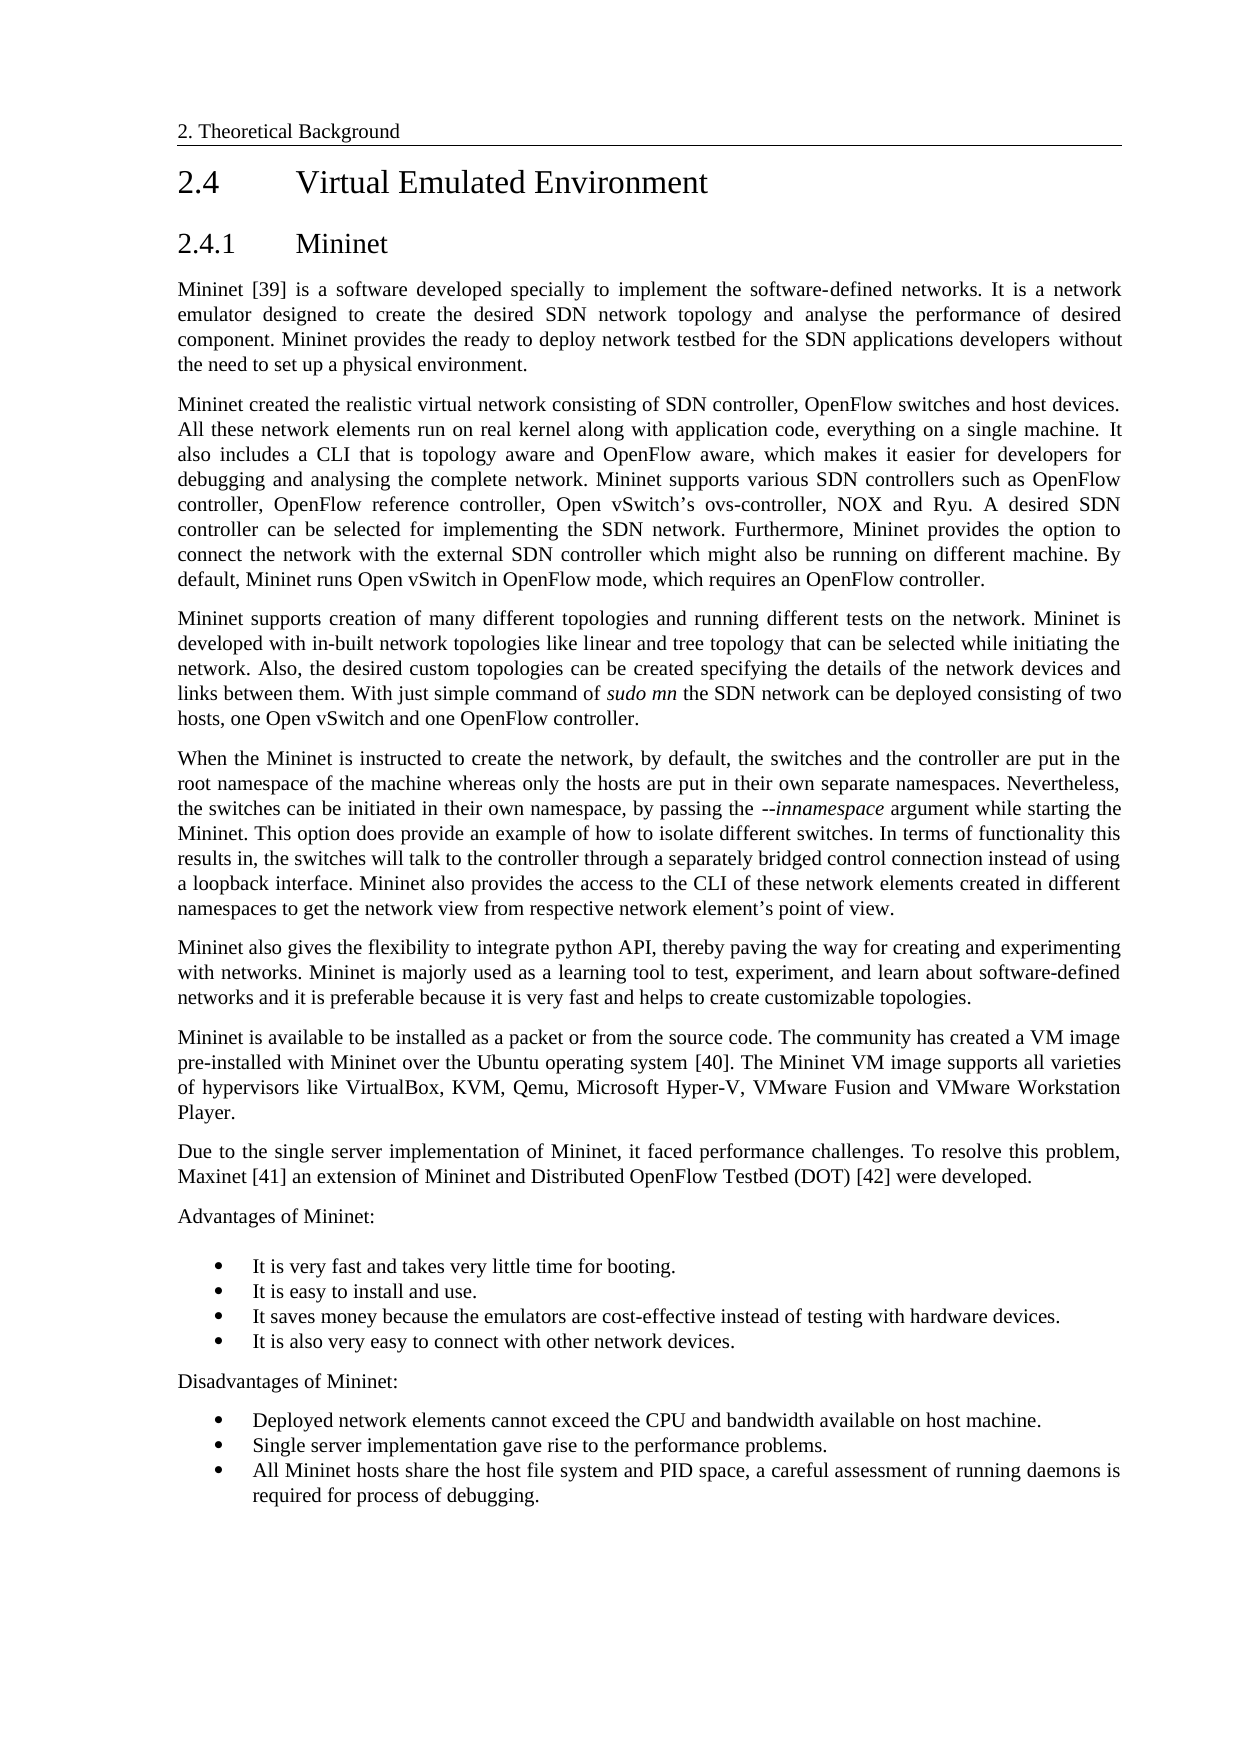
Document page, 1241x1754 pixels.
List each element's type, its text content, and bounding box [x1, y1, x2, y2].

text Mininet also gives the flexibility to integrate python API, thereby paving the way for creating and experimenting with networks. Mininet is majorly used as a learning tool to test, experiment, and learn about software-defined networks and it is preferable because it is very fast and helps to create customizable topologies. [177, 934, 1122, 1009]
list It saves money because the emulators are cost-effective instead of testing with hardware devices. [215, 1303, 1122, 1328]
list It is easy to install and use. [215, 1278, 1122, 1303]
text Mininet supports creation of many different topologies and running different tests on the network. Mininet is developed with in-built network topologies like linear and tree topology that can be selected while initiating the network. Also, the desired custom topologies can be created specifying the details of the network devices and links between them. With just simple command of sudo mn the SDN network can be deployed consisting of two hosts, one Open vSwitch and one OpenFlow controller. [177, 605, 1122, 730]
list It is very fast and takes very little time for booting. [215, 1253, 1122, 1278]
text Due to the single server implementation of Mininet, it faced performance challenges. To resolve this problem, Maxinet an extension of Mininet and Distributed OpenFlow Testbed (DOT) were developed. [177, 1138, 1122, 1188]
text Mininet is a software developed specially to implement the software-defined networks. It is a network emulator designed to create the desired SDN network topology and analyse the performance of desired component. Mininet provides the ready to deploy network testbed for the SDN applications developers without the need to set up a physical environment. [177, 276, 1122, 376]
list Deployed network elements cannot exceed the CPU and bandwidth available on host machine. [215, 1407, 1122, 1432]
text Mininet created the realistic virtual network consisting of SDN controller, OpenFlow switches and host devices. All these network elements run on real kernel along with application code, everything on a single machine. It also includes a CLI that is topology aware and OpenFlow aware, which makes it easier for developers for debugging and analysing the complete network. Mininet supports various SDN controllers such as OpenFlow controller, OpenFlow reference controller, Open vSwitch’s ovs-controller, NOX and Ryu. A desired SDN controller can be selected for implementing the SDN network. Furthermore, Mininet provides the option to connect the network with the external SDN controller which might also be running on different machine. By default, Mininet runs Open vSwitch in OpenFlow mode, which requires an OpenFlow controller. [177, 391, 1122, 591]
list Single server implementation gave rise to the performance problems. [215, 1432, 1122, 1457]
text Advantages of Mininet: [177, 1203, 1122, 1228]
text Mininet is available to be installed as a packet or from the source code. The community has created a VM image pre-installed with Mininet over the Ubuntu operating system . The Mininet VM image supports all varieties of hypervisors like VirtualBox, KVM, Qemu, Microsoft Hyper-V, VMware Fusion and VMware Workstation Player. [177, 1024, 1122, 1124]
text When the Mininet is instructed to create the network, by default, the switches and the controller are put in the root namespace of the machine whereas only the hosts are put in their own separate namespaces. Nevertheless, the switches can be initiated in their own namespace, by passing the --innamespace argument while starting the Mininet. This option does provide an example of how to isolate different switches. In terms of functionality this results in, the switches will talk to the controller through a separately bridged control connection instead of using a loopback interface. Mininet also provides the access to the CLI of these network elements created in different namespaces to get the network view from respective network element’s point of view. [177, 745, 1122, 920]
list All Mininet hosts share the host file system and PID space, a careful assessment of running daemons is required for process of debugging. [215, 1457, 1122, 1507]
subtitle Mininet [177, 226, 1122, 259]
list It is also very easy to connect with other network devices. [215, 1328, 1122, 1353]
text Disadvantages of Mininet: [177, 1368, 1122, 1393]
subtitle Virtual Emulated Environment [177, 161, 1122, 201]
